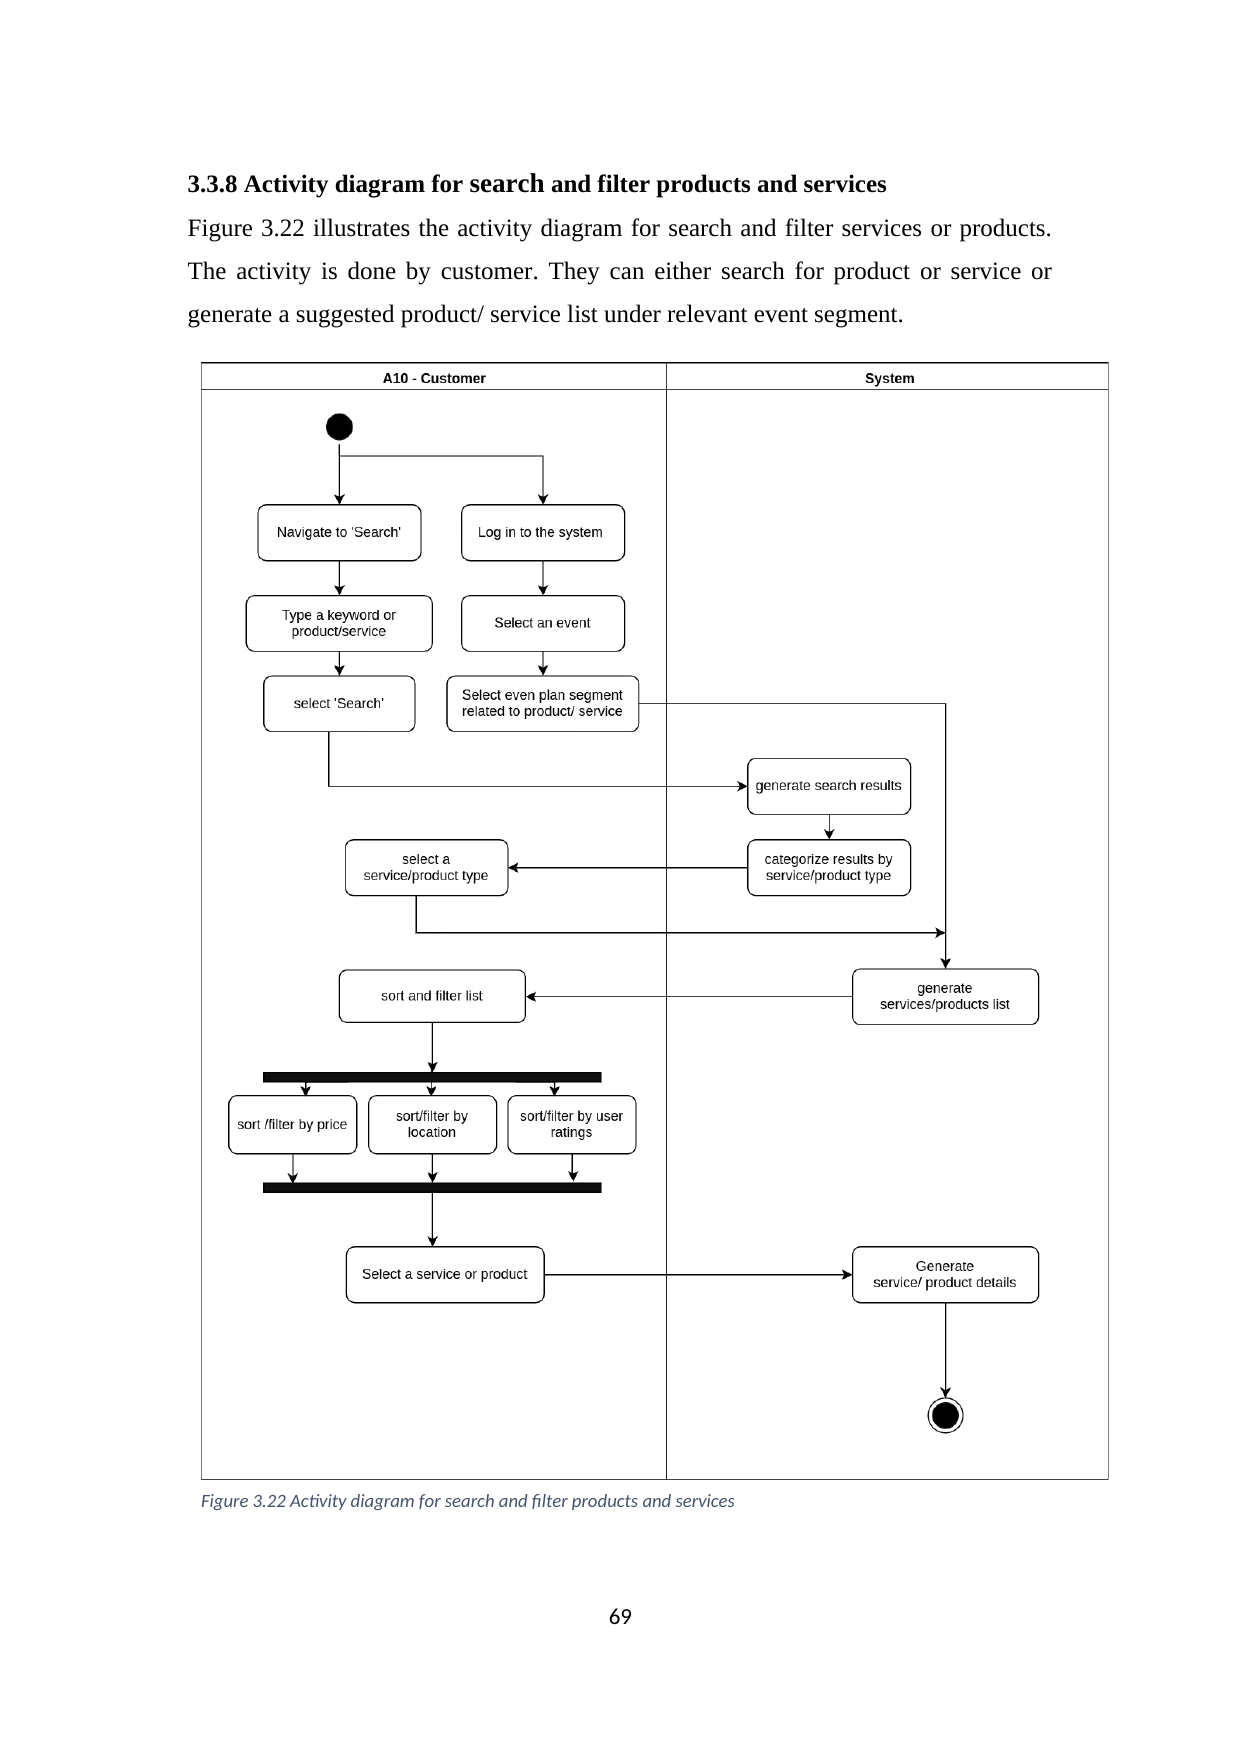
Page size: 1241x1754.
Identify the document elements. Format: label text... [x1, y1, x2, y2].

subtitle 3.3.8 Activity diagram for search and filter products and services [187, 167, 1053, 198]
picture [201, 362, 1109, 1480]
text Figure 3.22 illustrates the activity diagram for search and filter services or products. The activity is done by customer. They can either search for product or service or generate a suggested product/ service list under relevant event segment. [187, 213, 1053, 328]
